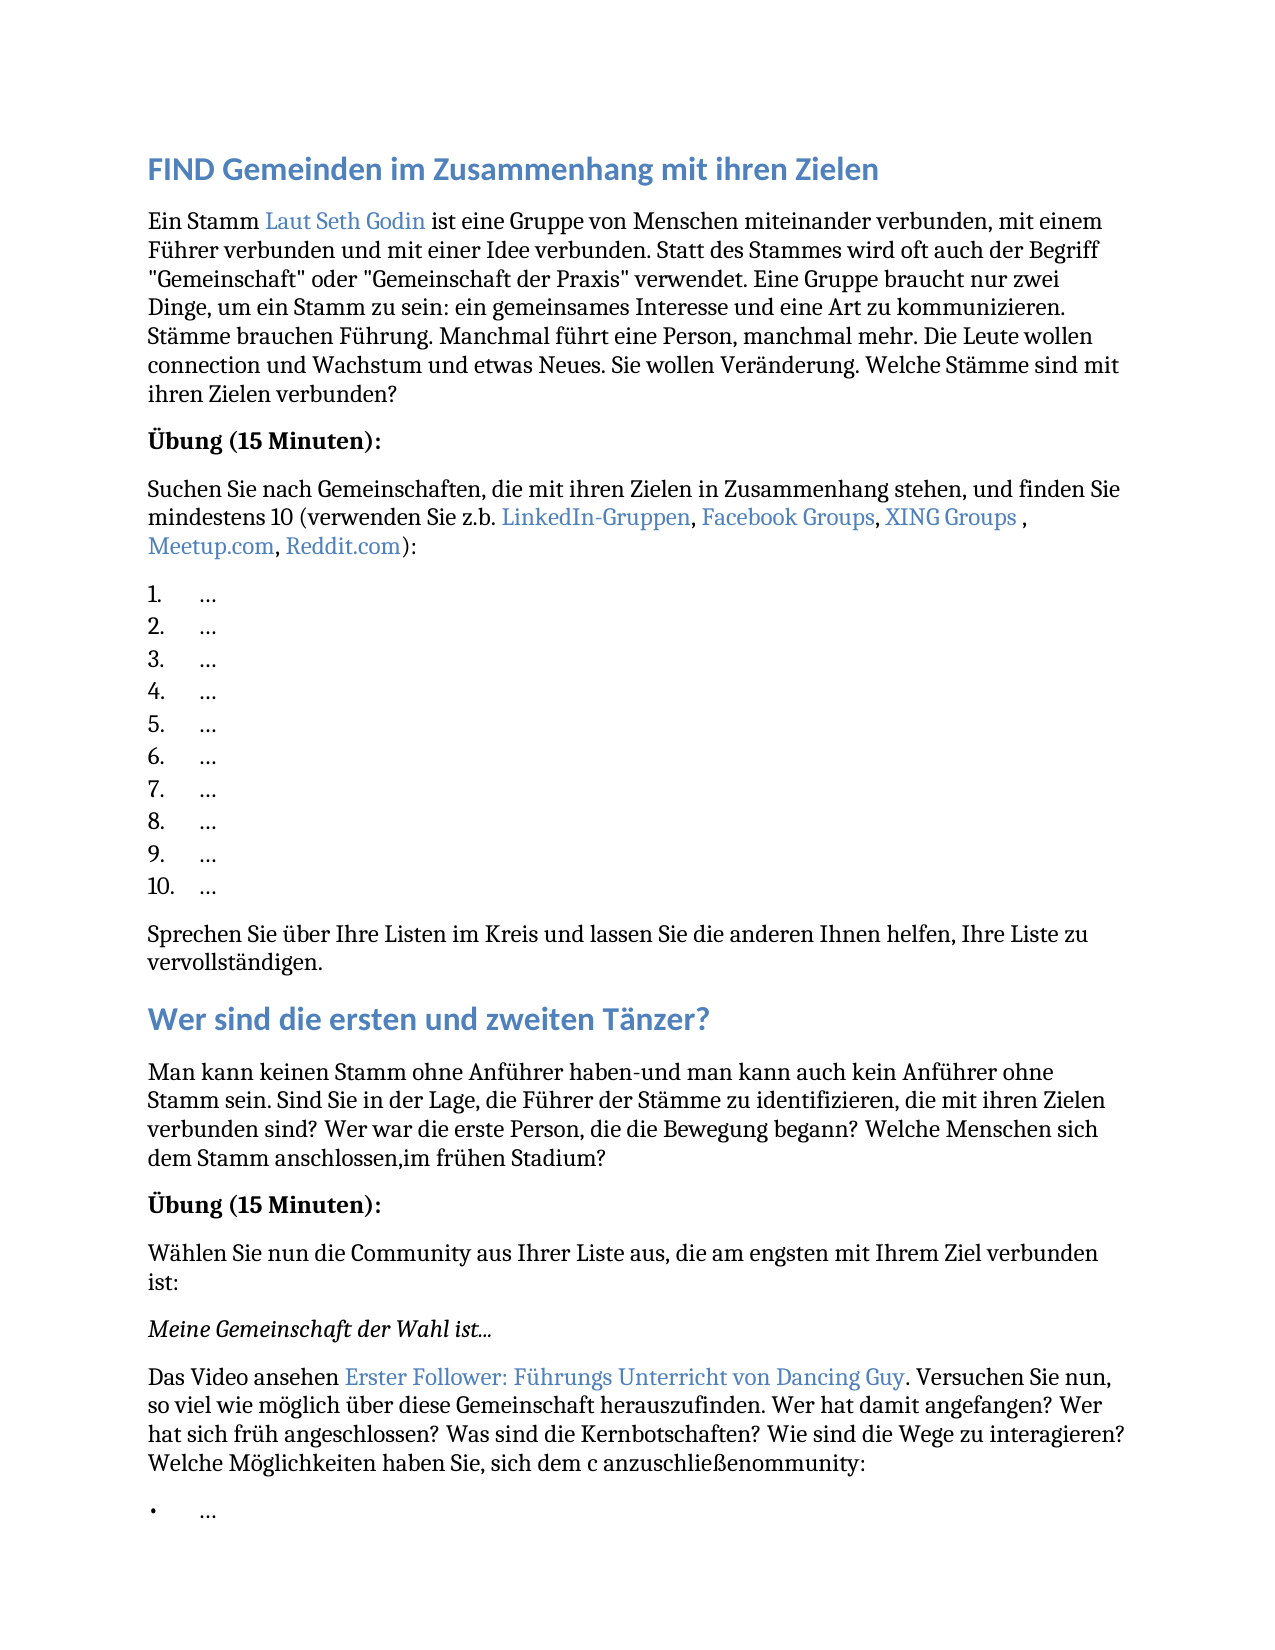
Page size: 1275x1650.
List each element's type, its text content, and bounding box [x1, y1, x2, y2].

list … [148, 1496, 1127, 1525]
list … [148, 709, 1127, 738]
text Wählen Sie nun die Community aus Ihrer Liste aus, die am engsten mit Ihrem Ziel verbunden ist: [148, 1239, 1127, 1296]
text Sprechen Sie über Ihre Listen im Kreis und lassen Sie die anderen Ihnen helfen, Ihre Liste zu vervollständigen. [148, 919, 1127, 977]
list … [148, 872, 1127, 901]
text Meine Gemeinschaft der Wahl ist... [148, 1315, 1127, 1344]
text Man kann keinen Stamm ohne Anführer haben-und man kann auch kein Anführer ohne Stamm sein. Sind Sie in der Lage, die Führer der Stämme zu identifizieren, die mit ihren Zielen verbunden sind? Wer war die erste Person, die die Bewegung begann? Welche Menschen sich dem Stamm anschlossen,im frühen Stadium? [148, 1057, 1127, 1172]
list … [148, 839, 1127, 868]
text Das Video ansehen Erster Follower: Führungs Unterricht von Dancing Guy. Versuchen Sie nun, so viel wie möglich über diese Gemeinschaft herauszufinden. Wer hat damit angefangen? Wer hat sich früh angeschlossen? Was sind die Kernbotschaften? Wie sind die Wege zu interagieren? Welche Möglichkeiten haben Sie, sich dem c anzuschließenommunity: [148, 1362, 1127, 1477]
list … [148, 742, 1127, 771]
list … [148, 774, 1127, 803]
list … [148, 677, 1127, 706]
list … [148, 807, 1127, 836]
text Übung (15 Minuten): [148, 427, 1127, 456]
subtitle FIND Gemeinden im Zusammenhang mit ihren Zielen [148, 148, 1127, 188]
text Suchen Sie nach Gemeinschaften, die mit ihren Zielen in Zusammenhang stehen, und finden Sie mindestens 10 (verwenden Sie z.b. LinkedIn-Gruppen, Facebook Groups, XING Groups , Meetup.com, Reddit.com): [148, 474, 1127, 561]
list … [148, 579, 1127, 608]
list … [148, 612, 1127, 641]
text Ein Stamm Laut Seth Godin ist eine Gruppe von Menschen miteinander verbunden, mit einem Führer verbunden und mit einer Idee verbunden. Statt des Stammes wird oft auch der Begriff "Gemeinschaft" oder "Gemeinschaft der Praxis" verwendet. Eine Gruppe braucht nur zwei Dinge, um ein Stamm zu sein: ein gemeinsames Interesse und eine Art zu kommunizieren. Stämme brauchen Führung. Manchmal führt eine Person, manchmal mehr. Die Leute wollen connection und Wachstum und etwas Neues. Sie wollen Veränderung. Welche Stämme sind mit ihren Zielen verbunden? [148, 207, 1127, 408]
subtitle Wer sind die ersten und zweiten Tänzer? [148, 998, 1127, 1039]
list … [148, 644, 1127, 673]
text Übung (15 Minuten): [148, 1191, 1127, 1220]
